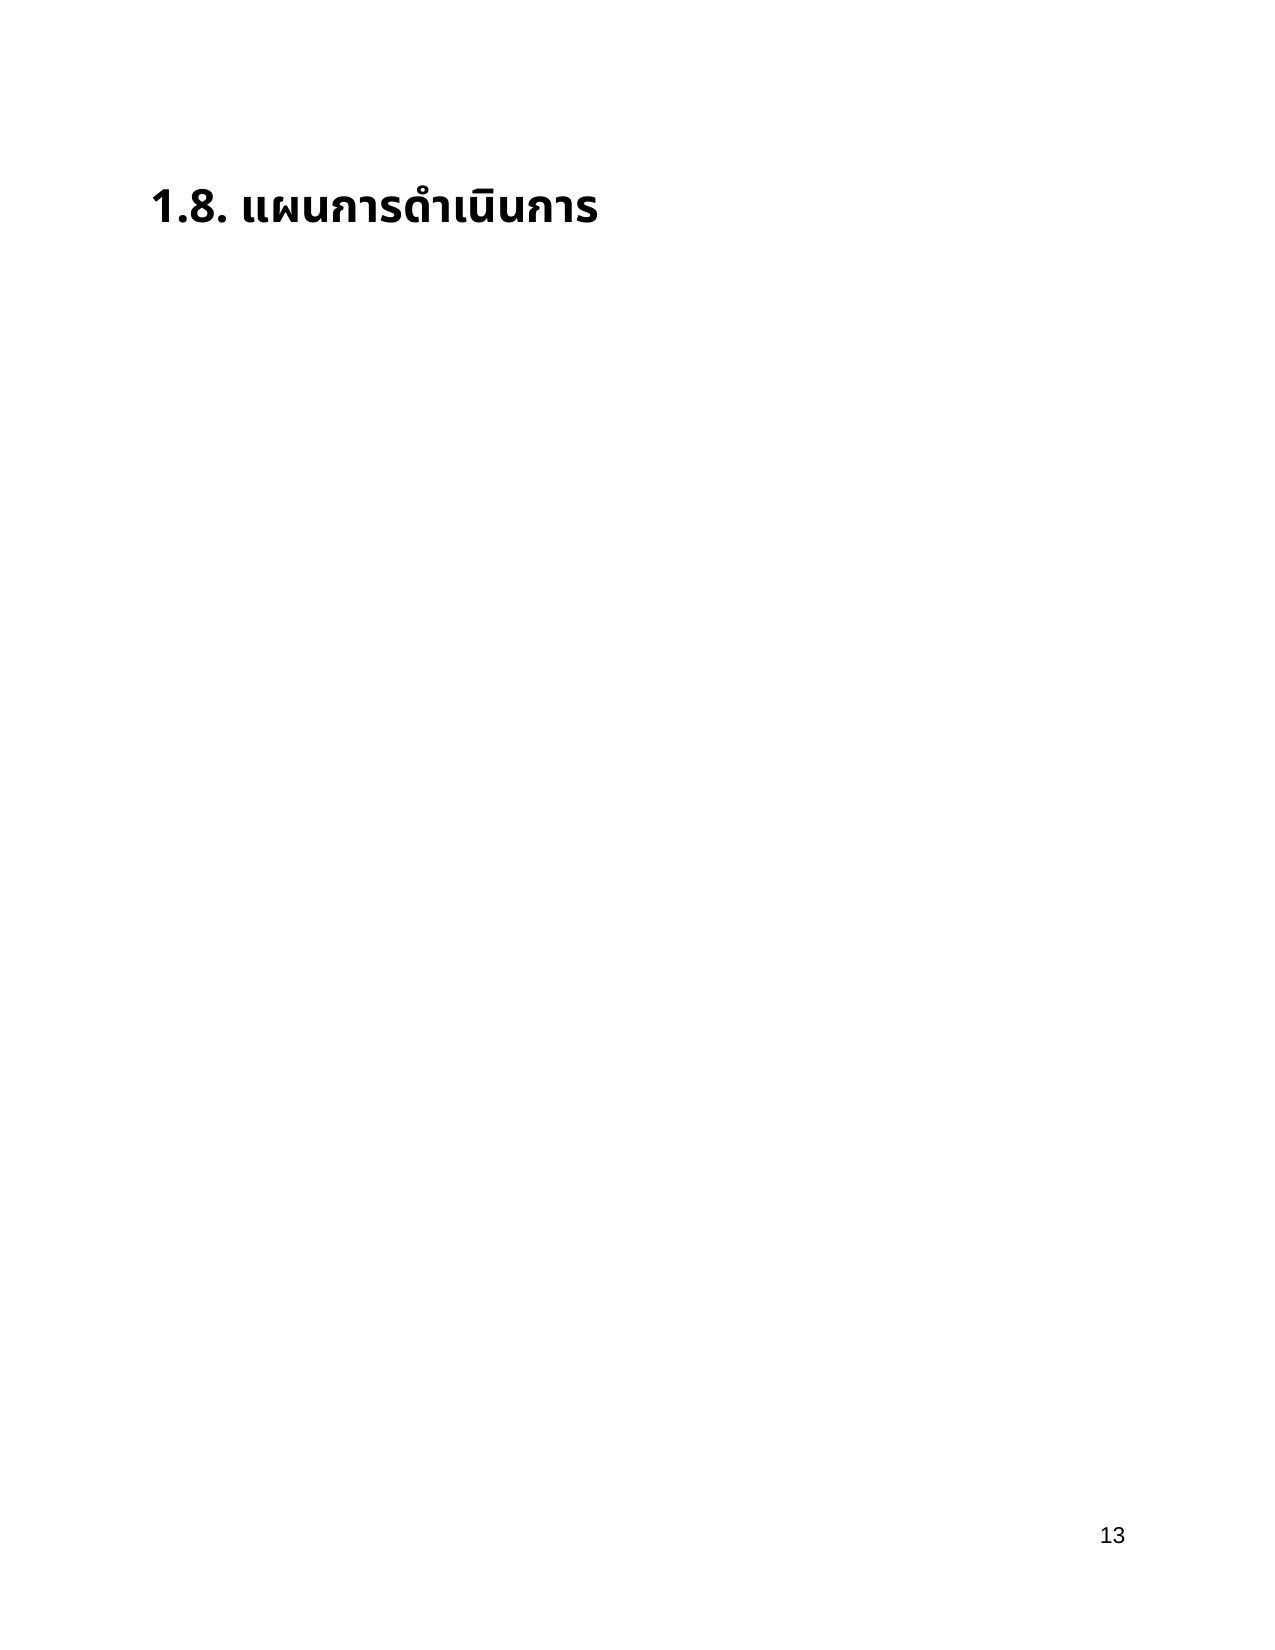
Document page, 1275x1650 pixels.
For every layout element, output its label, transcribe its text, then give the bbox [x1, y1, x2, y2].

text 1.8. แผนการดำเนินการ [150, 173, 1125, 243]
